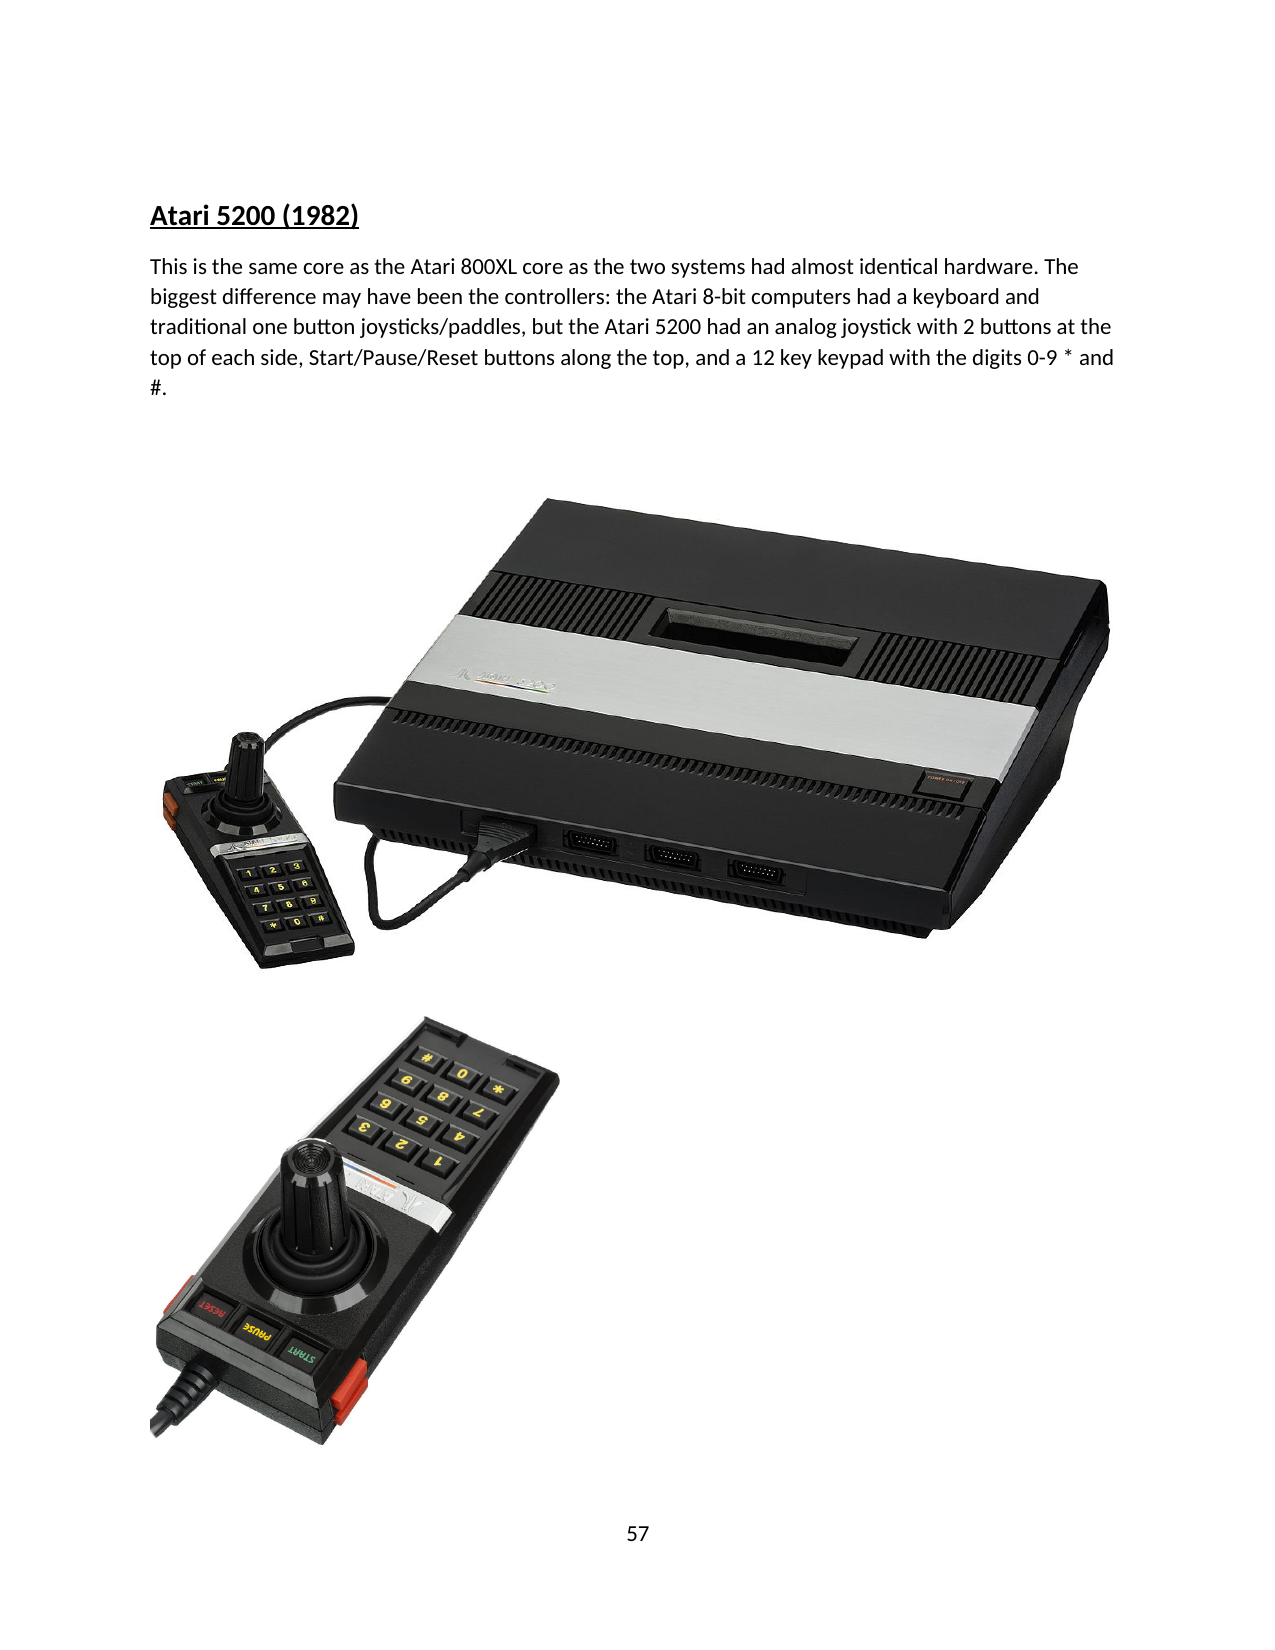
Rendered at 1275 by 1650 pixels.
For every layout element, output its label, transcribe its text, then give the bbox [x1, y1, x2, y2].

picture [150, 1000, 574, 1449]
picture [150, 466, 1125, 982]
text This is the same core as the Atari 800XL core as the two systems had almost identical hardware. The biggest difference may have been the controllers: the Atari 8-bit computers had a keyboard and traditional one button joysticks/paddles, but the Atari 5200 had an analog joystick with 2 buttons at the top of each side, Start/Pause/Reset buttons along the top, and a 12 key keypad with the digits 0-9 * and #. [150, 252, 1125, 401]
text Atari 5200 (1982) [150, 197, 1125, 232]
